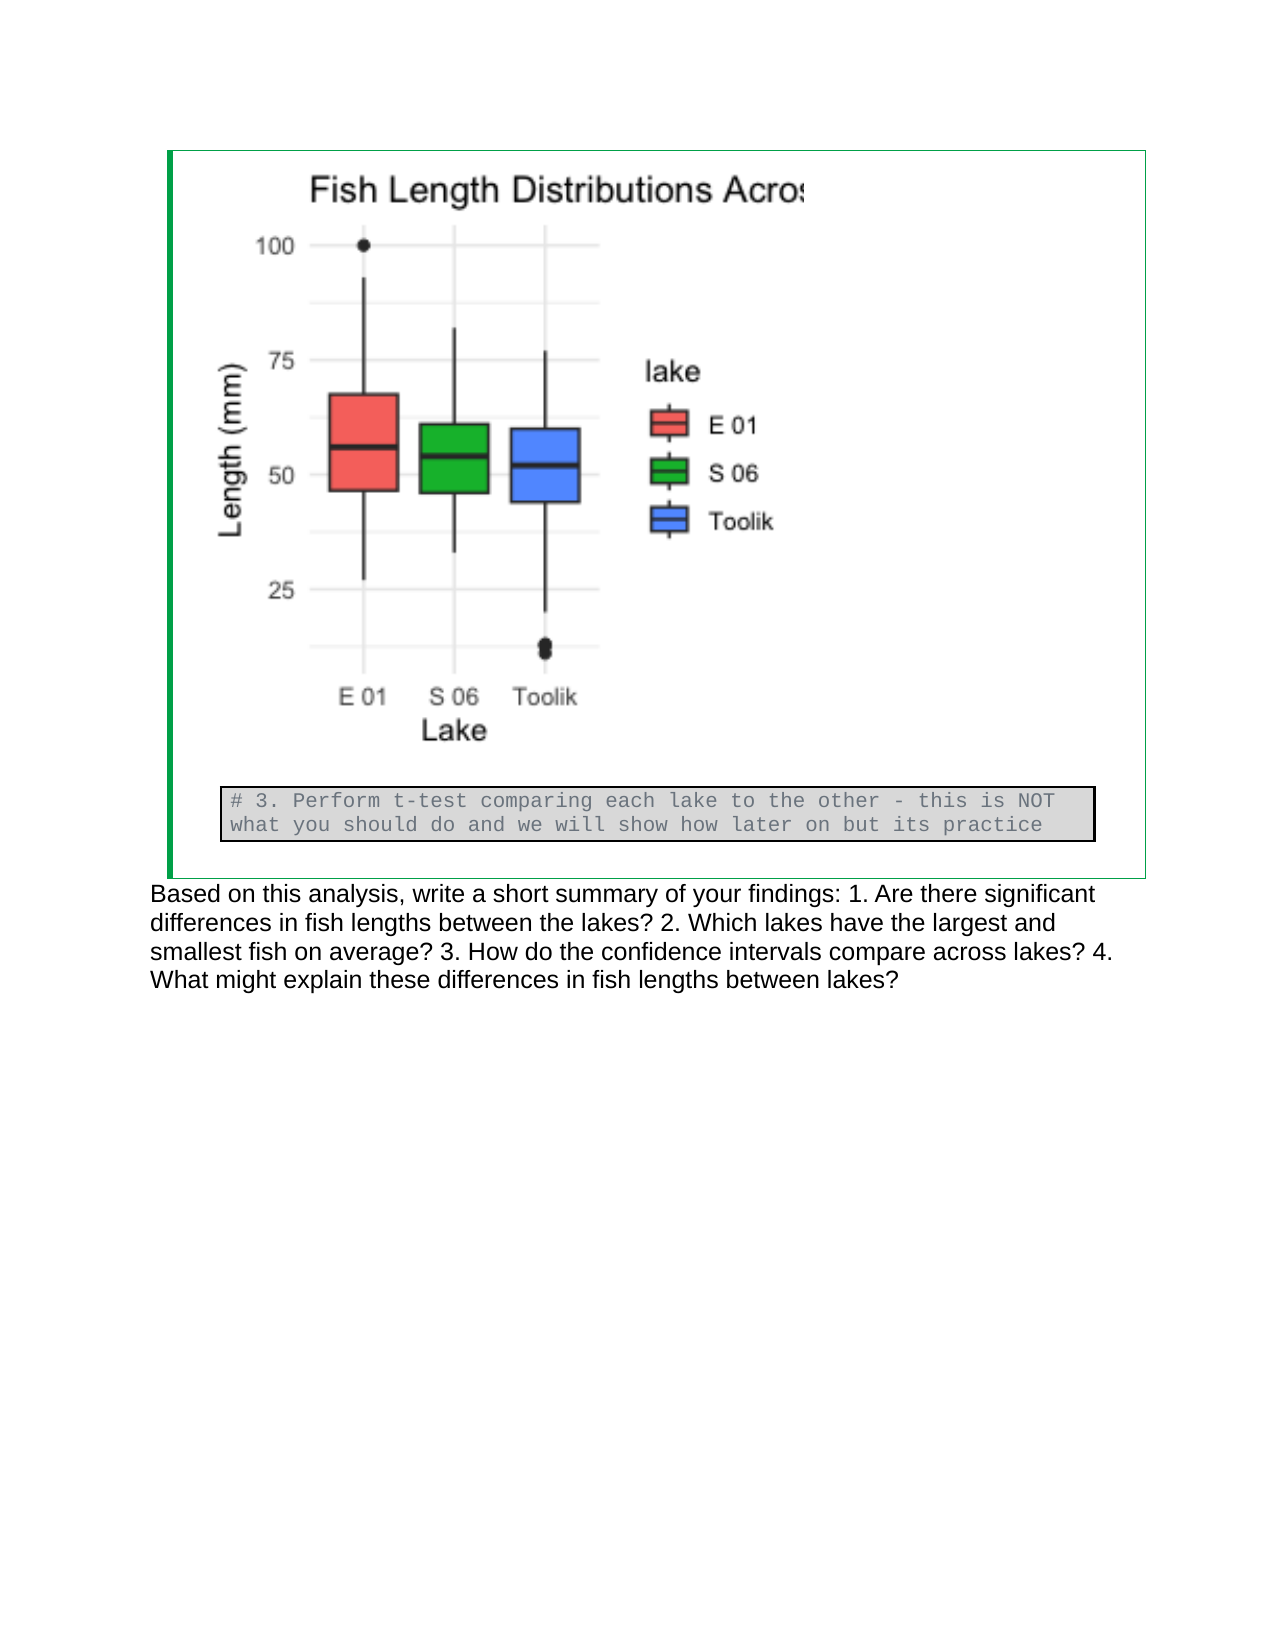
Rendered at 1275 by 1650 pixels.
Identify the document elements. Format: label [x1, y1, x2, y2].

table_cell [173, 151, 1145, 878]
picture [204, 161, 804, 762]
